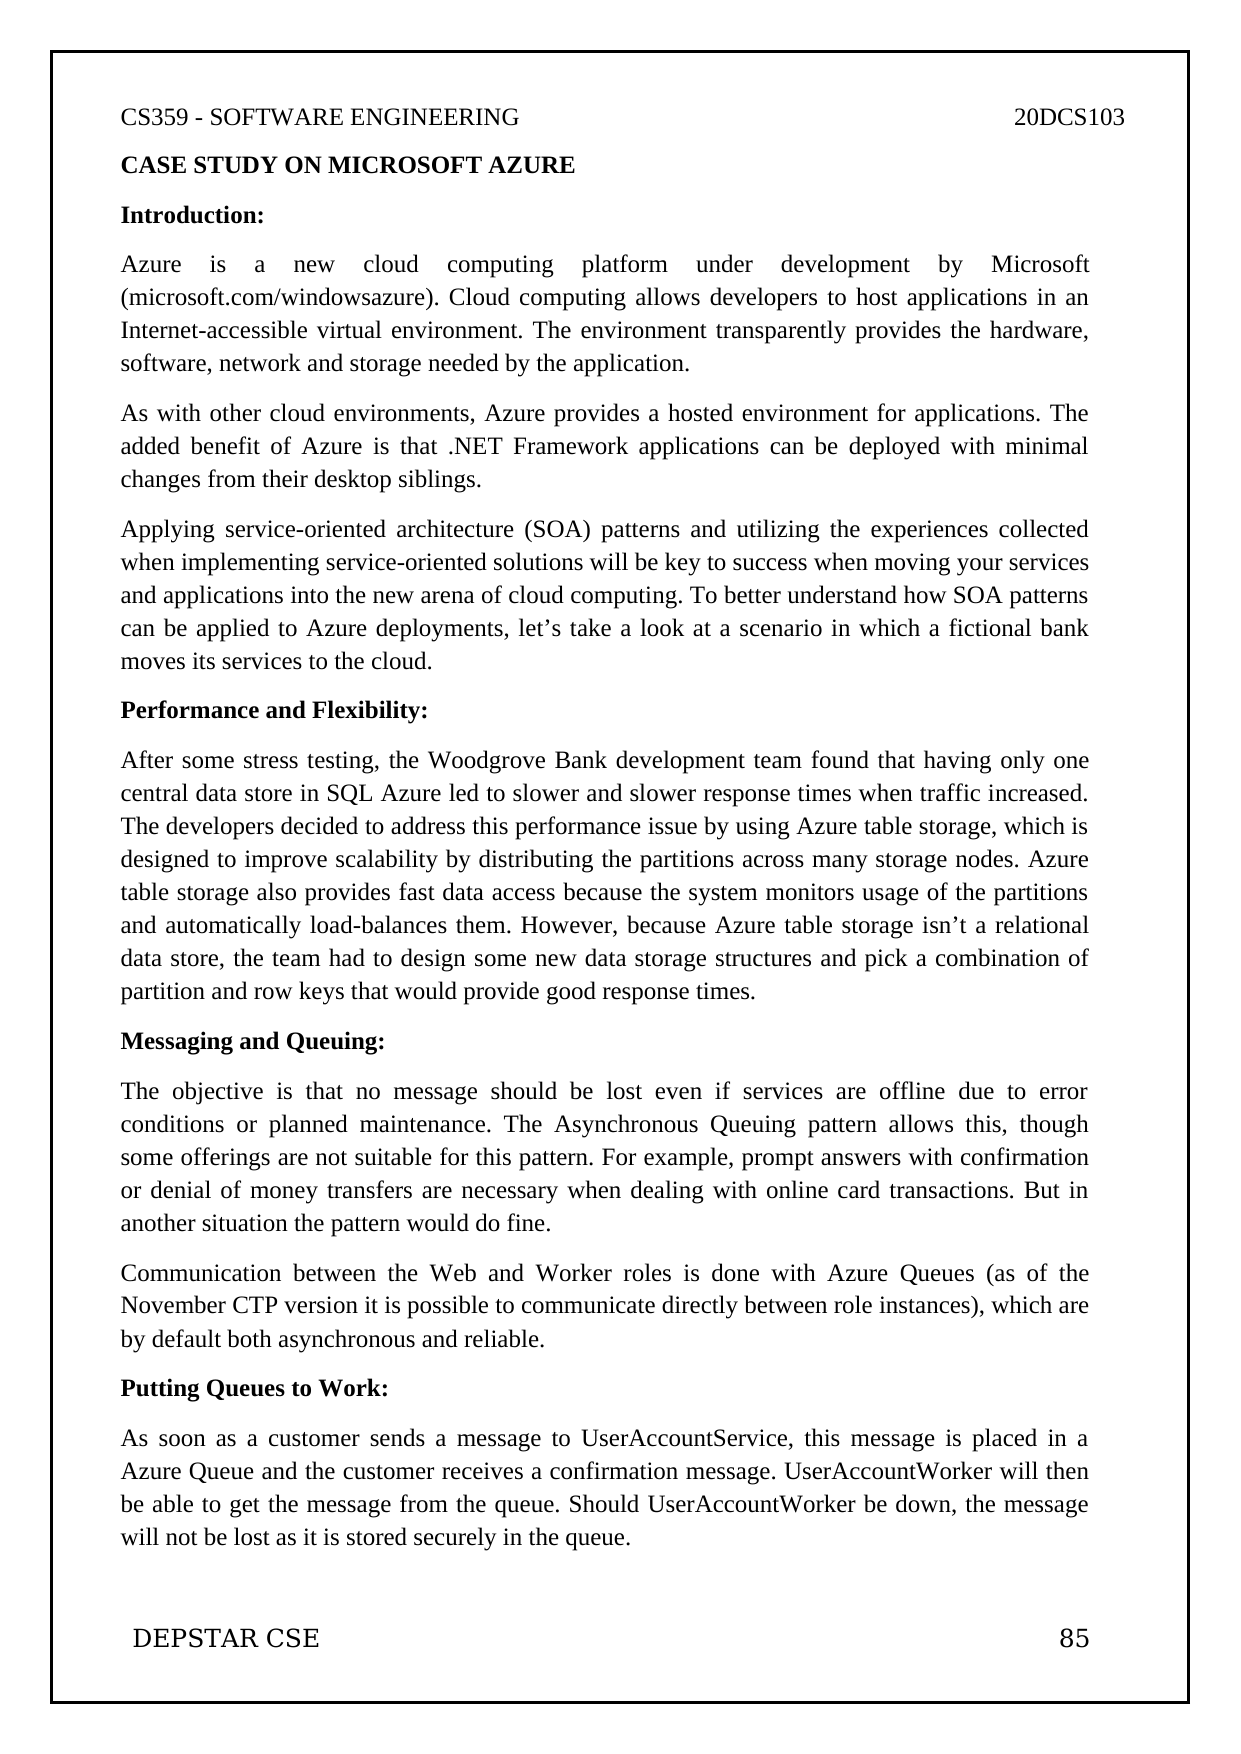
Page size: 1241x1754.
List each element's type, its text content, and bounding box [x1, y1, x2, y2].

text The objective is that no message should be lost even if services are offline due to error conditions or planned maintenance. The Asynchronous Queuing pattern allows this, though some offerings are not suitable for this pattern. For example, prompt answers with confirmation or denial of money transfers are necessary when dealing with online card transactions. But in another situation the pattern would do fine. [120, 1076, 1090, 1237]
text Applying service-oriented architecture (SOA) patterns and utilizing the experiences collected when implementing service-oriented solutions will be key to success when moving your services and applications into the new arena of cloud computing. To better understand how SOA patterns can be applied to Azure deployments, let’s take a look at a scenario in which a fictional bank moves its services to the cloud. [120, 514, 1090, 675]
text After some stress testing, the Woodgrove Bank development team found that having only one central data store in SQL Azure led to slower and slower response times when traffic increased. The developers decided to address this performance issue by using Azure table storage, which is designed to improve scalability by distributing the partitions across many storage nodes. Azure table storage also provides fast data access because the system monitors usage of the partitions and automatically load-balances them. However, because Azure table storage isn’t a relational data store, the team had to design some new data storage structures and pick a combination of partition and row keys that would provide good response times. [120, 745, 1090, 1005]
text Azure is a new cloud computing platform under development by Microsoft (microsoft.com/windowsazure). Cloud computing allows developers to host applications in an Internet-accessible virtual environment. The environment transparently provides the hardware, software, network and storage needed by the application. [120, 249, 1090, 377]
text Messaging and Queuing: [120, 1026, 1090, 1055]
text CASE STUDY ON MICROSOFT AZURE [120, 150, 1090, 179]
text Communication between the Web and Worker roles is done with Azure Queues (as of the November CTP version it is possible to communicate directly between role instances), which are by default both asynchronous and reliable. [120, 1258, 1090, 1352]
text Putting Queues to Work: [120, 1373, 1090, 1402]
text Introduction: [120, 200, 1090, 228]
text As with other cloud environments, Azure provides a hosted environment for applications. The added benefit of Azure is that .NET Framework applications can be deployed with minimal changes from their desktop siblings. [120, 398, 1090, 493]
text As soon as a customer sends a message to UserAccountService, this message is placed in a Azure Queue and the customer receives a confirmation message. UserAccountWorker will then be able to get the message from the queue. Should UserAccountWorker be down, the message will not be lost as it is stored securely in the queue. [120, 1423, 1090, 1551]
text Performance and Flexibility: [120, 696, 1090, 724]
